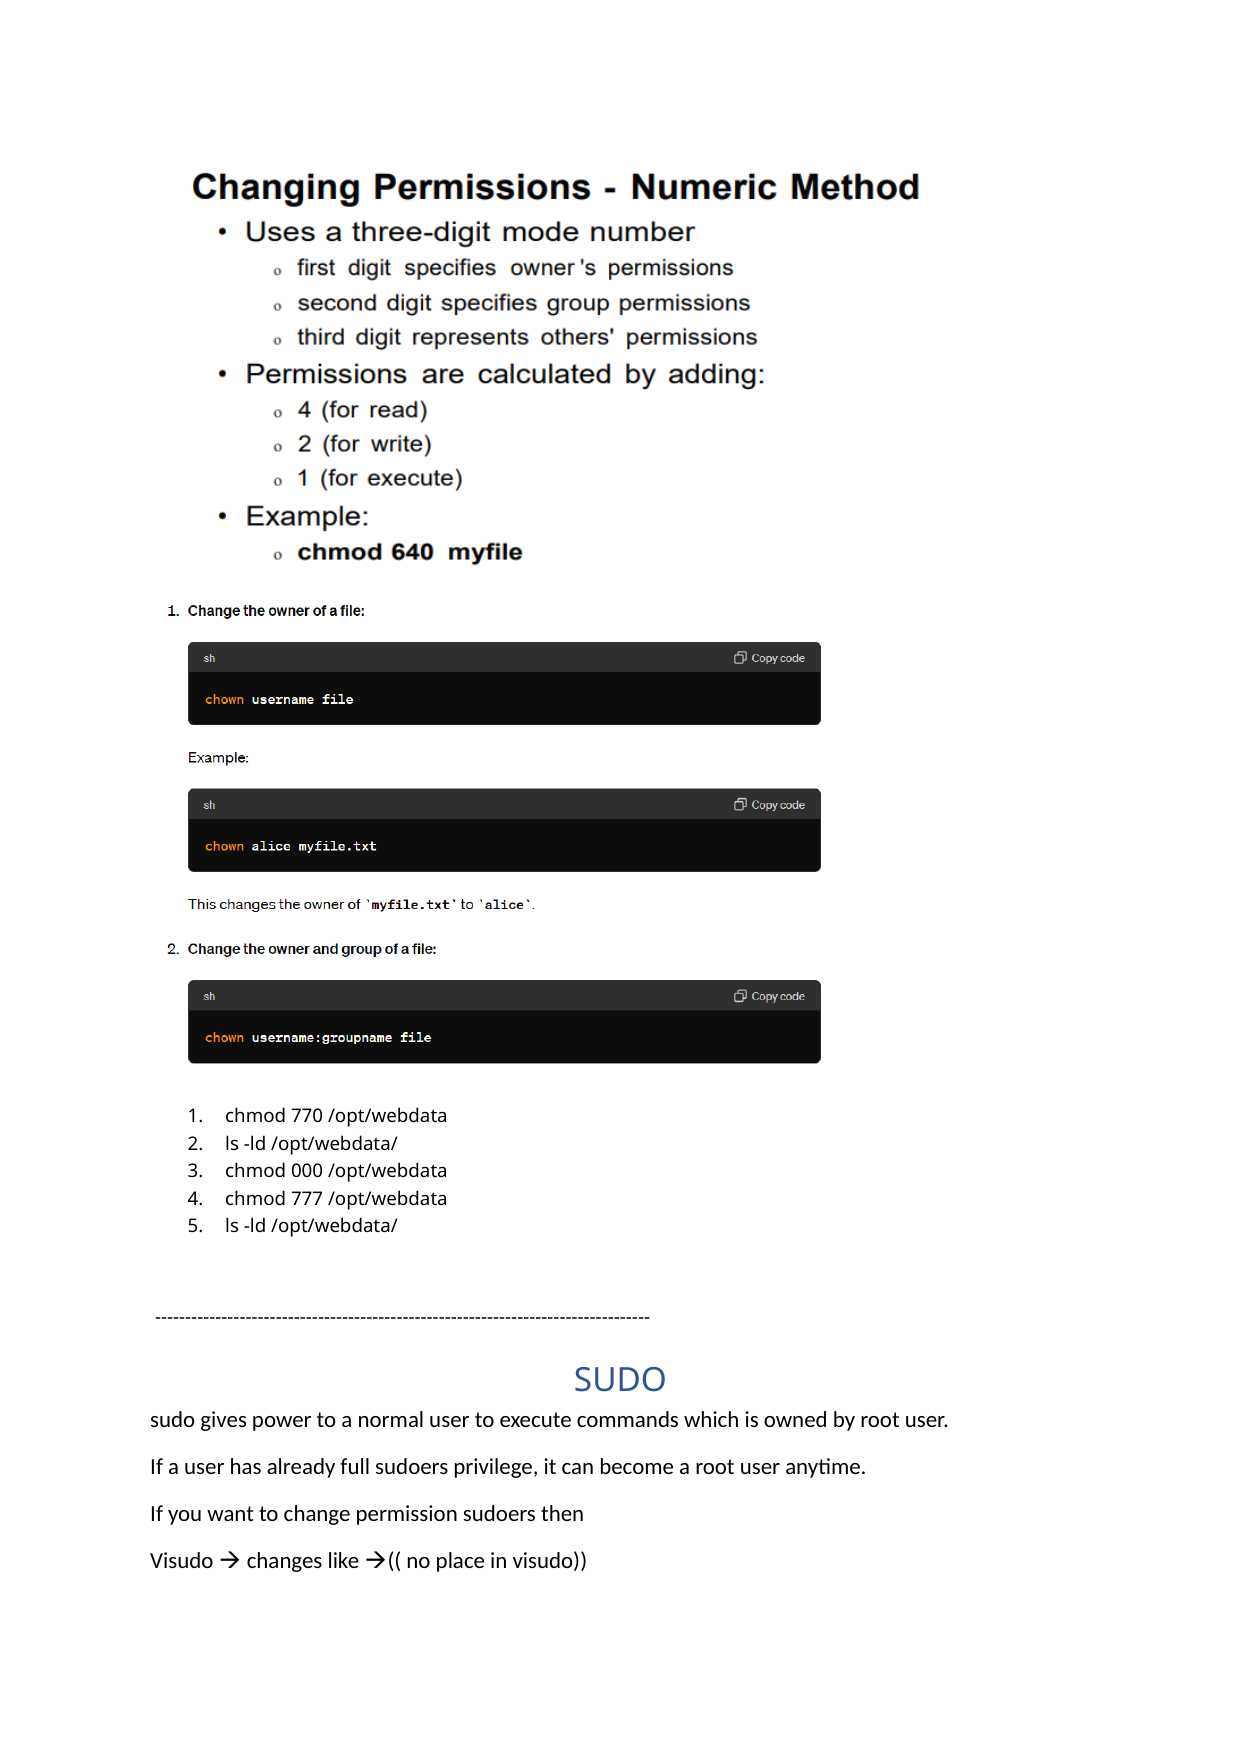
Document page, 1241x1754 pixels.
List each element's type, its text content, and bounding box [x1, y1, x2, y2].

list chmod 777 /opt/webdata [187, 1185, 1090, 1211]
text Visudo changes like (( no place in visudo)) [150, 1546, 1090, 1574]
list ls -ld /opt/webdata/ [187, 1213, 1090, 1238]
text sudo gives power to a normal user to execute commands which is owned by root user. [150, 1405, 1090, 1433]
text ---------------------------------------------------------------------------------- [150, 1304, 1090, 1329]
picture [150, 150, 1091, 579]
picture [150, 597, 905, 1084]
text If you want to change permission sudoers then [150, 1499, 1090, 1527]
list ls -ld /opt/webdata/ [187, 1130, 1090, 1156]
list chmod 000 /opt/webdata [187, 1158, 1090, 1183]
subtitle SUDO [150, 1356, 1090, 1402]
text If a user has already full sudoers privilege, it can become a root user anytime. [150, 1452, 1090, 1480]
list chmod 770 /opt/webdata [187, 1103, 1090, 1128]
